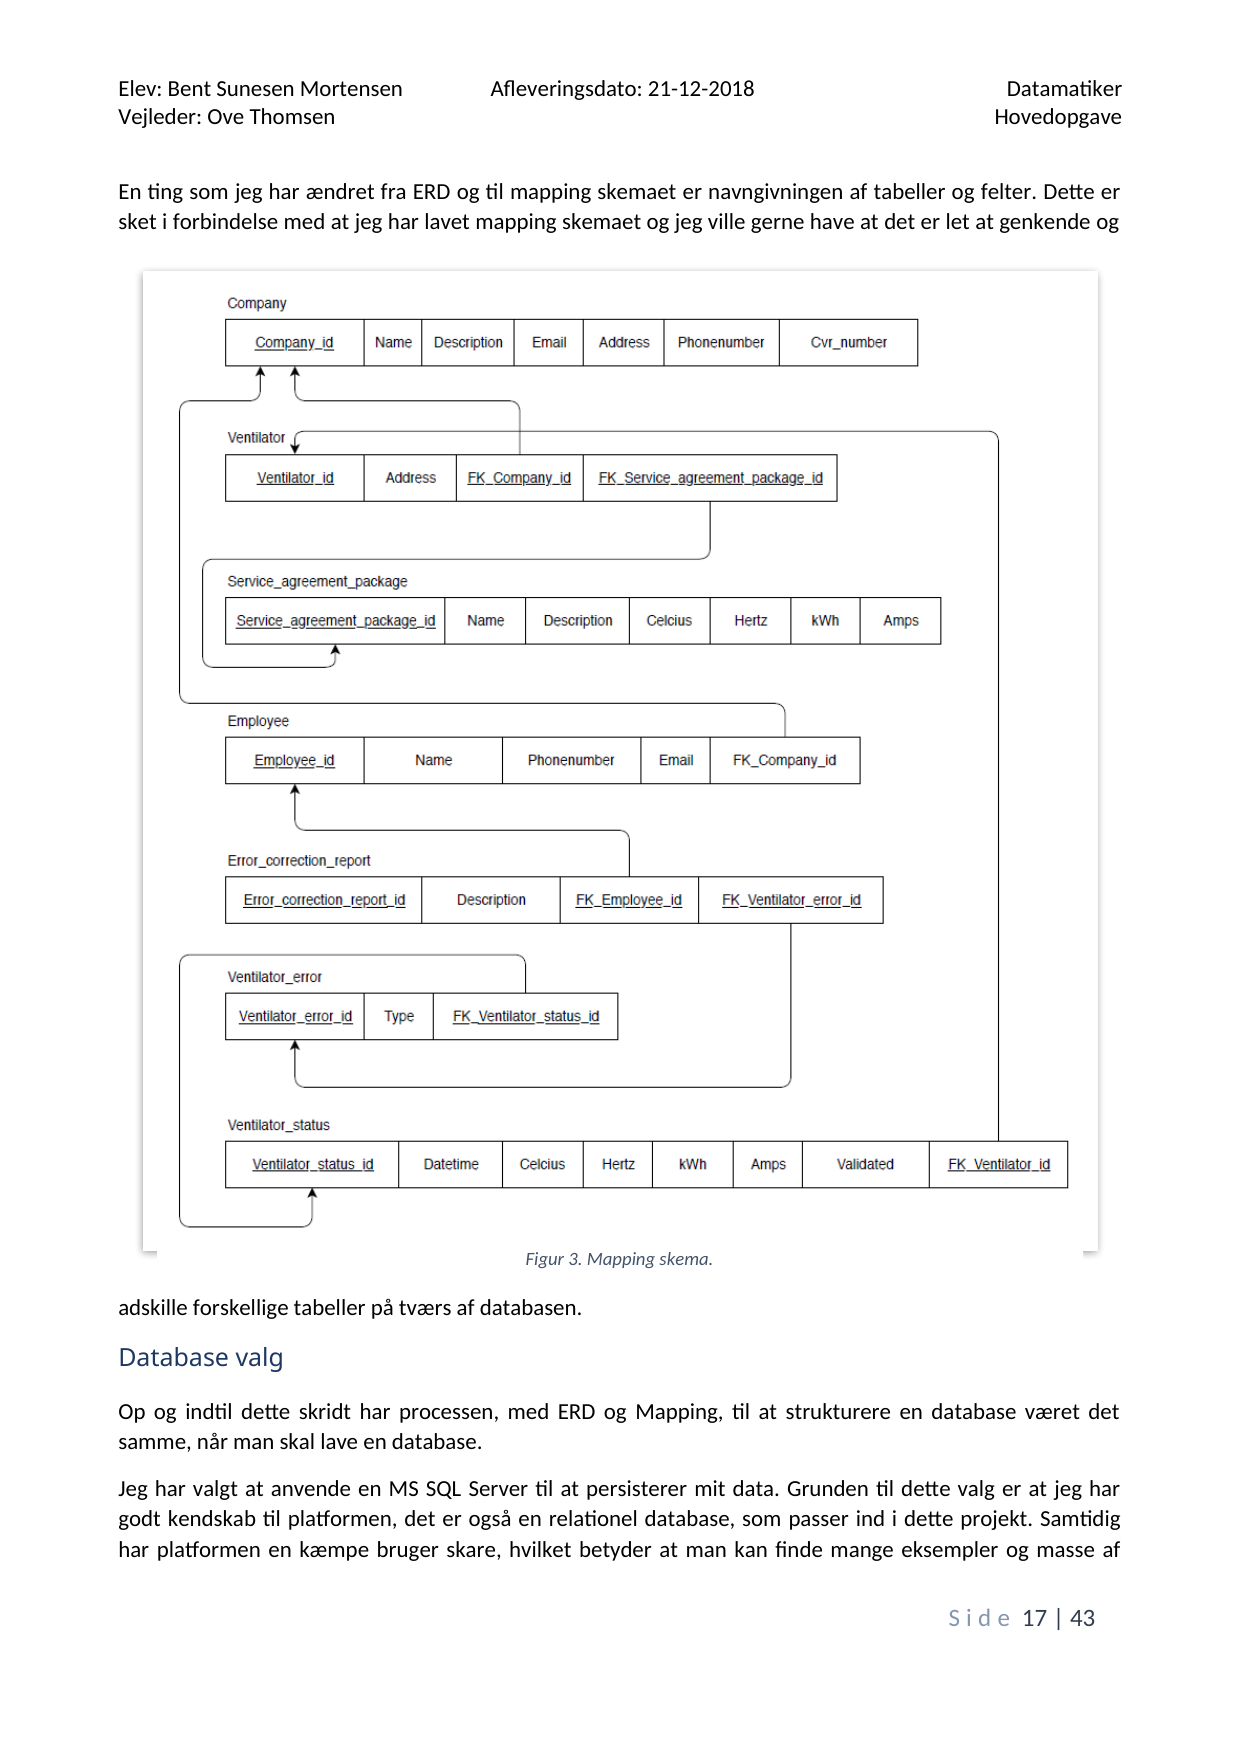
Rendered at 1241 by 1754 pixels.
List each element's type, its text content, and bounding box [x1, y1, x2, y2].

picture [157, 285, 1083, 1237]
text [118, 1474, 1122, 1563]
text Op og indtil dette skridt har processen, med ERD og Mapping, til at strukturere en database været det samme, når man skal lave en database. [118, 1397, 1122, 1456]
subtitle Database valg [118, 1340, 1122, 1374]
